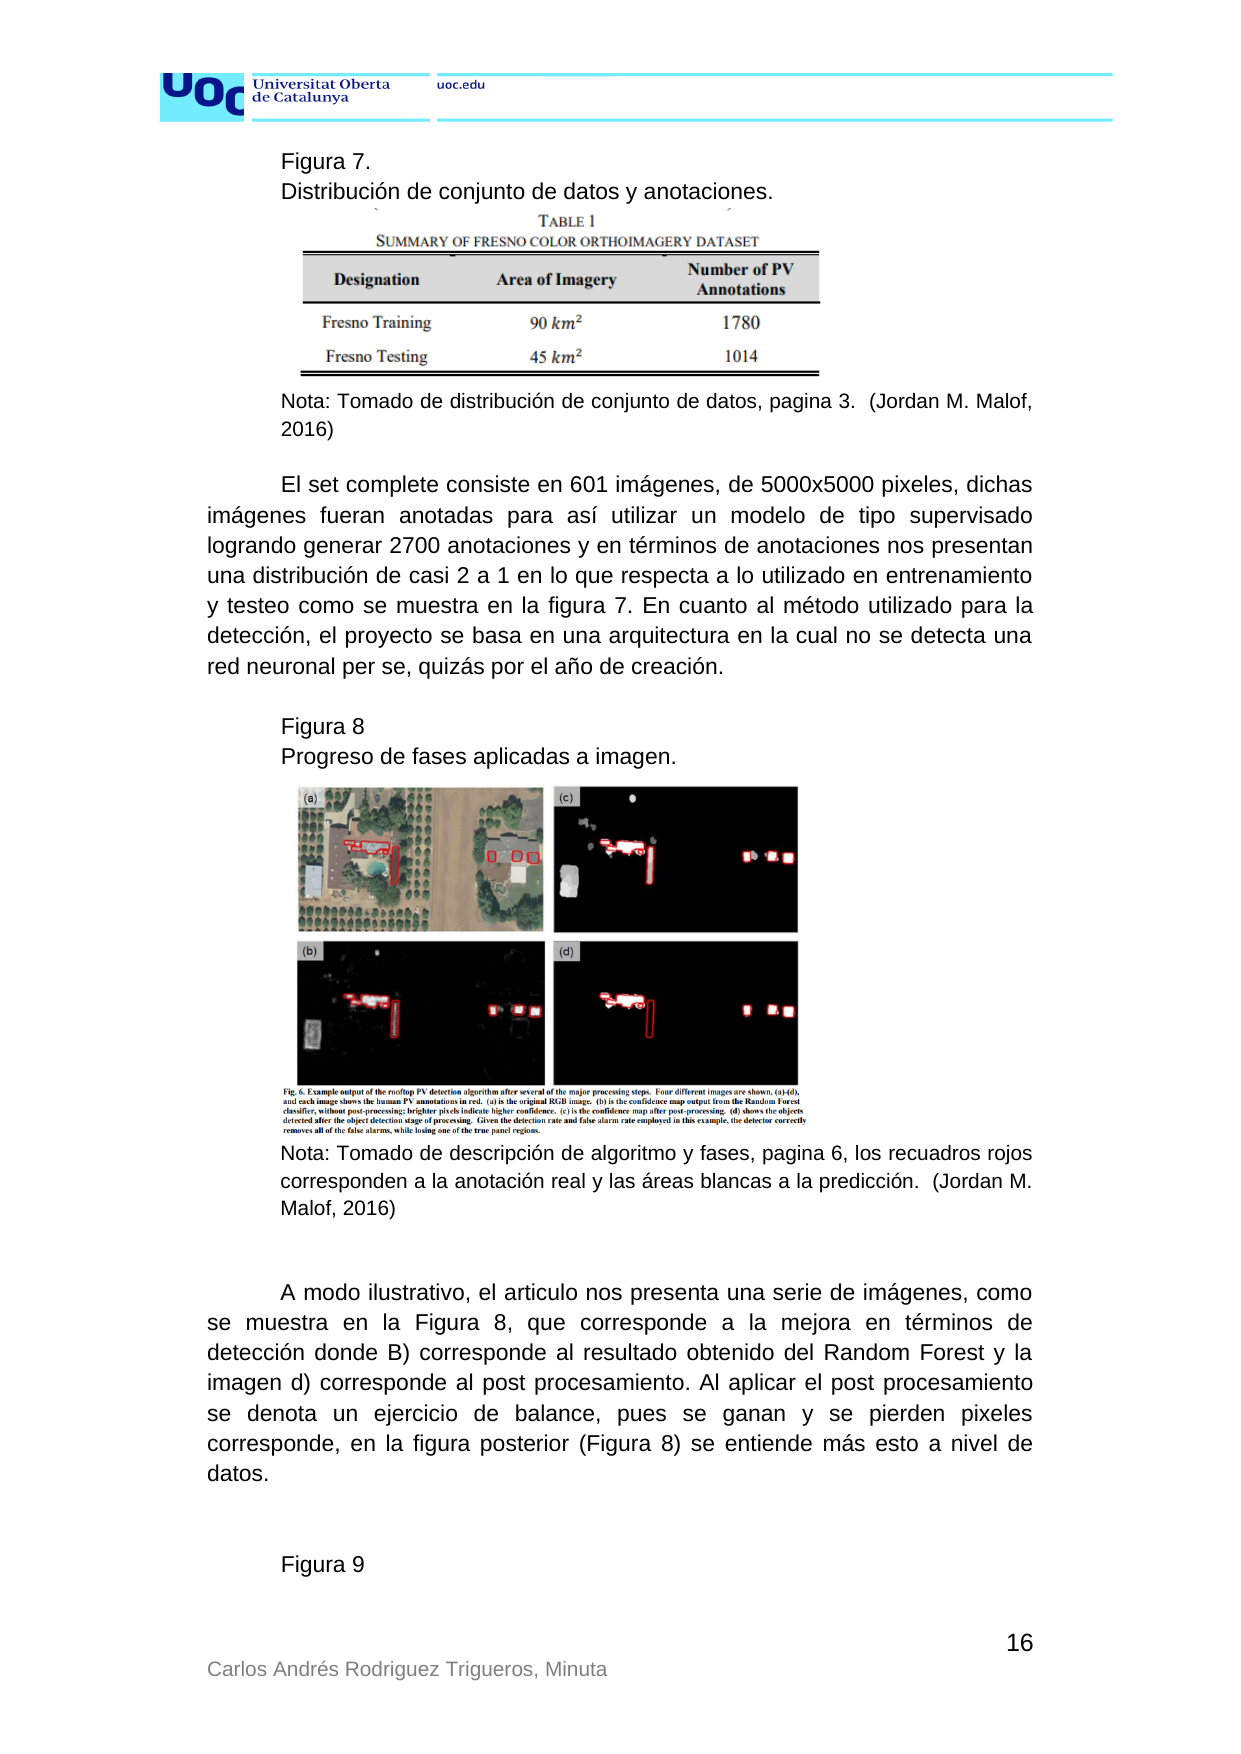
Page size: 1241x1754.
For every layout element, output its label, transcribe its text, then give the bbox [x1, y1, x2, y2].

text Figura 7. [207, 148, 1033, 174]
text Nota: Tomado de distribución de conjunto de datos, pagina 3. (Jordan M. Malof, 2016) [281, 389, 1033, 440]
text Progreso de fases aplicadas a imagen. [207, 743, 1033, 770]
text Figura 9 [281, 1551, 1033, 1577]
picture [159, 73, 1113, 124]
text Nota: Tomado de descripción de algoritmo y fases, pagina 6, los recuadros rojos corresponden a la anotación real y las áreas blancas a la predicción. (Jordan M. Malof, 2016) [280, 1141, 1033, 1220]
text Distribución de conjunto de datos y anotaciones. [207, 178, 1033, 204]
picture [280, 773, 814, 1137]
text El set complete consiste en 601 imágenes, de 5000x5000 pixeles, dichas imágenes fueran anotadas para así utilizar un modelo de tipo supervisado logrando generar 2700 anotaciones y en términos de anotaciones nos presentan una distribución de casi 2 a 1 en lo que respecta a lo utilizado en entrenamiento y testeo como se muestra en la figura 7. En cuanto al método utilizado para la detección, el proyecto se basa en una arquitectura en la cual no se detecta una red neuronal per se, quizás por el año de creación. [207, 471, 1033, 679]
picture [280, 208, 829, 385]
text Figura 8 [207, 713, 1033, 739]
text A modo ilustrativo, el articulo nos presenta una serie de imágenes, como se muestra en la Figura 8, que corresponde a la mejora en términos de detección donde B) corresponde al resultado obtenido del Random Forest y la imagen d) corresponde al post procesamiento. Al aplicar el post procesamiento se denota un ejercicio de balance, pues se ganan y se pierden pixeles corresponde, en la figura posterior (Figura 8) se entiende más esto a nivel de datos. [207, 1279, 1033, 1486]
